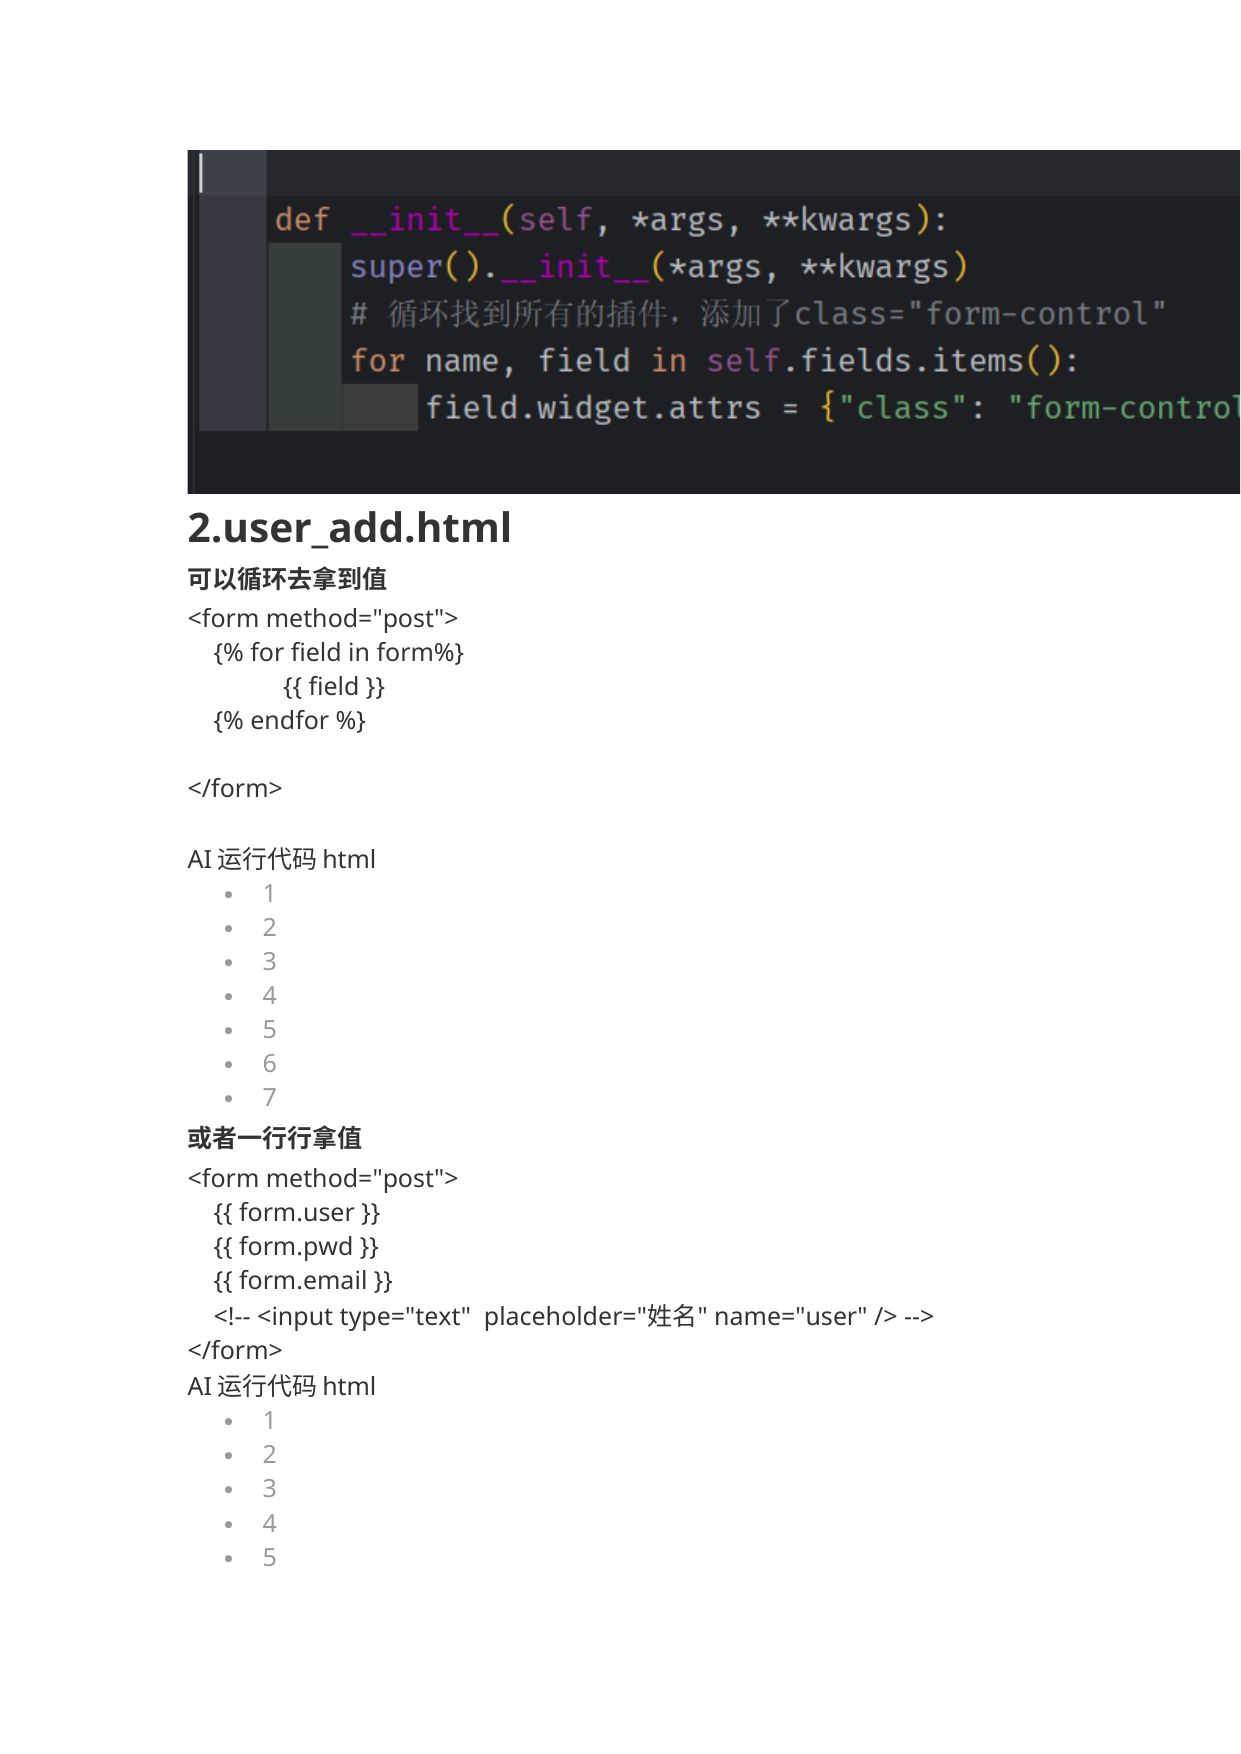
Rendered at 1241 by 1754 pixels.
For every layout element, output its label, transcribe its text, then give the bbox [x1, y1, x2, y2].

text </form> [187, 1333, 1053, 1367]
text <form method="post"> [187, 601, 1053, 635]
list 3 [225, 943, 1053, 977]
text AI运行代码html [187, 839, 1053, 875]
text 可以循环去拿到值 [187, 559, 1053, 596]
text {% for field in form%} [187, 635, 1053, 669]
text {{ form.user }} [187, 1194, 1053, 1228]
text {% endfor %} [187, 703, 1053, 737]
text 或者一行行拿值 [187, 1119, 1053, 1155]
text <form method="post"> [187, 1160, 1053, 1194]
list 2 [225, 1437, 1053, 1471]
picture [187, 150, 1241, 494]
text <!-- <input type="text" placeholder="姓名" name="user" /> --> [187, 1296, 1053, 1333]
list 4 [225, 977, 1053, 1012]
text {{ form.email }} [187, 1262, 1053, 1296]
list 5 [225, 1539, 1053, 1573]
text </form> [187, 771, 1053, 805]
list 6 [225, 1046, 1053, 1080]
text {{ form.pwd }} [187, 1228, 1053, 1262]
list 1 [225, 1403, 1053, 1437]
list 5 [225, 1012, 1053, 1046]
list 2 [225, 909, 1053, 943]
text 2.user_add.html [187, 499, 1053, 554]
list 1 [225, 875, 1053, 909]
list 3 [225, 1471, 1053, 1505]
text {{ field }} [187, 669, 1053, 703]
text AI运行代码html [187, 1367, 1053, 1403]
list 7 [225, 1080, 1053, 1114]
list 4 [225, 1505, 1053, 1539]
